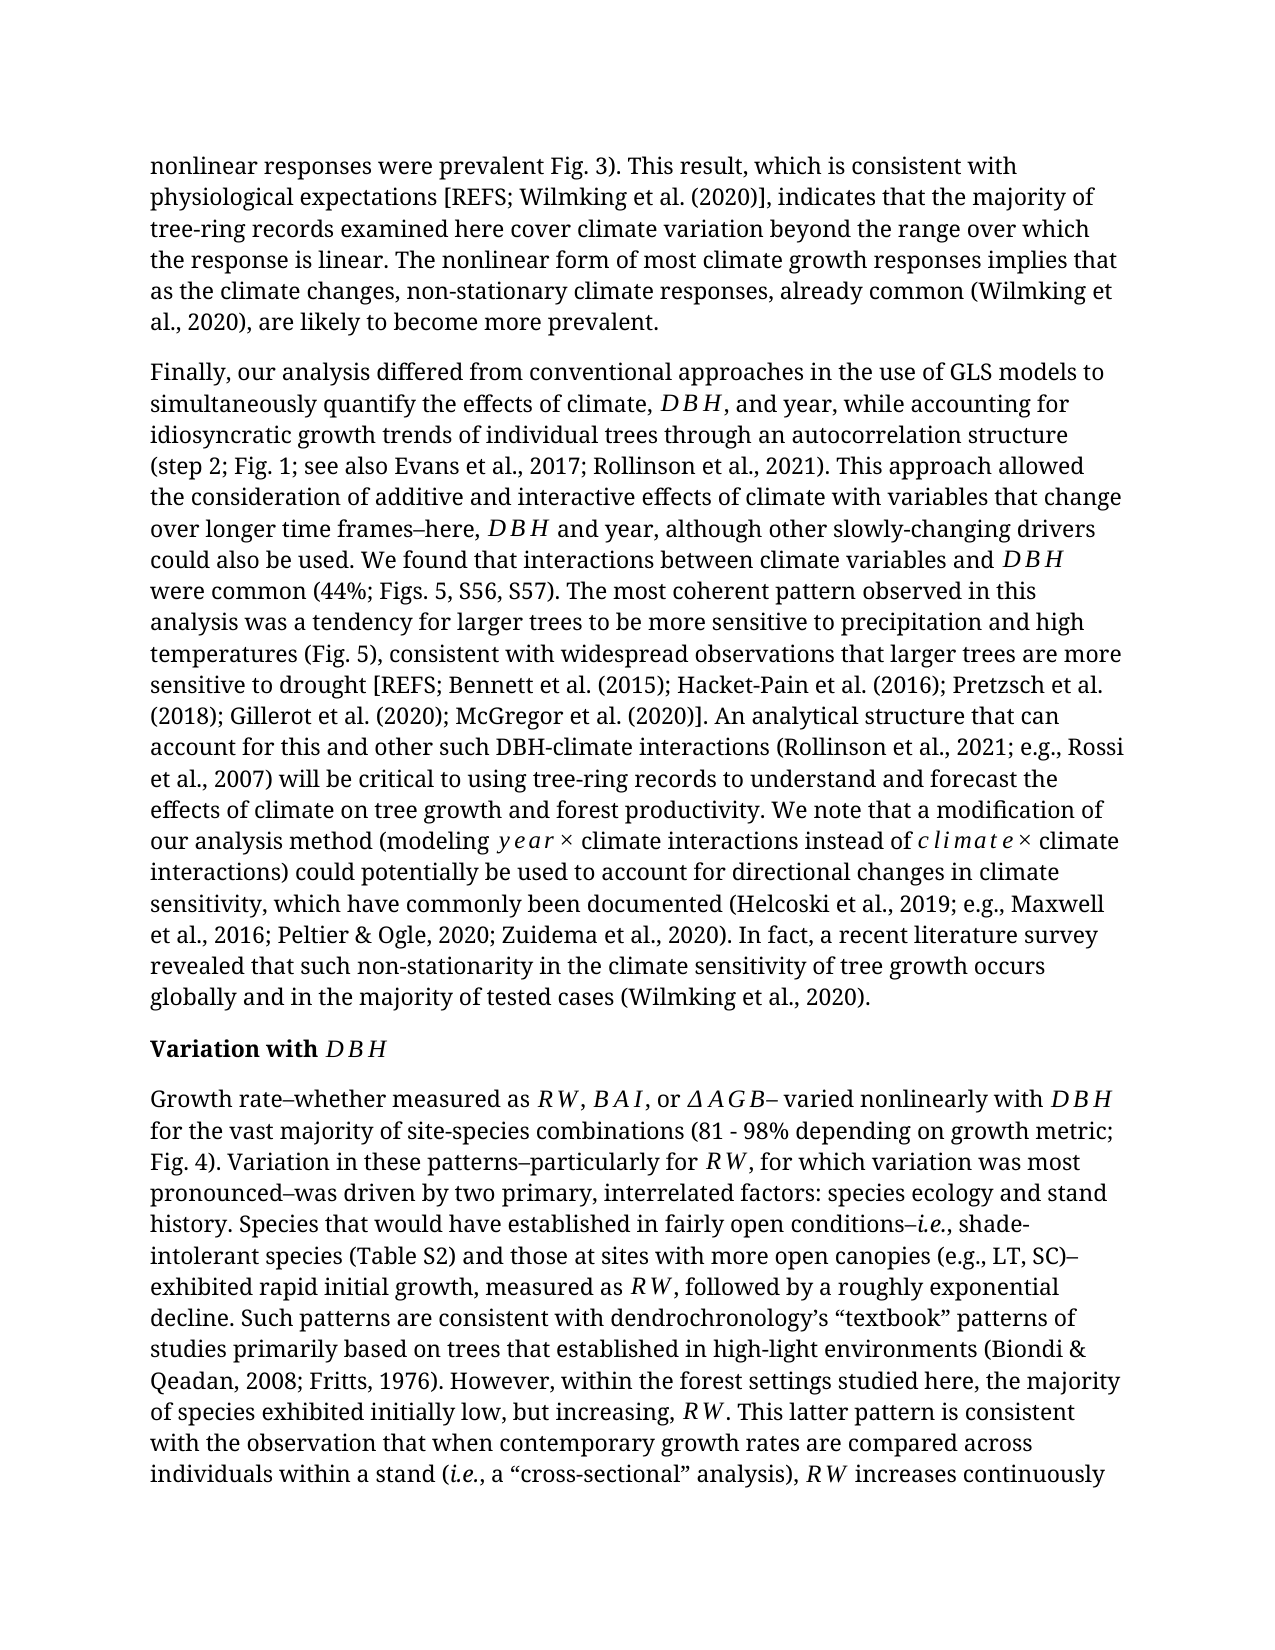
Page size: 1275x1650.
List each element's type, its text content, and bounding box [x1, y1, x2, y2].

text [150, 1083, 1125, 1489]
text Finally, our analysis differed from conventional approaches in the use of GLS models to simultaneously quantify the effects of climate, , and year, while accounting for idiosyncratic growth trends of individual trees through an autocorrelation structure (step 2; Fig. 1; see also Evans et al., 2017; Rollinson et al., 2021). This approach allowed the consideration of additive and interactive effects of climate with variables that change over longer time frames–here, and year, although other slowly-changing drivers could also be used. We found that interactions between climate variables and were common (44%; Figs. 5, S56, S57). The most coherent pattern observed in this analysis was a tendency for larger trees to be more sensitive to precipitation and high temperatures (Fig. 5), consistent with widespread observations that larger trees are more sensitive to drought [REFS; Bennett et al. (2015); Hacket-Pain et al. (2016); Pretzsch et al. (2018); Gillerot et al. (2020); McGregor et al. (2020)]. An analytical structure that can account for this and other such DBH-climate interactions (Rollinson et al., 2021; e.g., Rossi et al., 2007) will be critical to using tree-ring records to understand and forecast the effects of climate on tree growth and forest productivity. We note that a modification of our analysis method (modeling climate interactions instead of climate interactions) could potentially be used to account for directional changes in climate sensitivity, which have commonly been documented (Helcoski et al., 2019; e.g., Maxwell et al., 2016; Peltier & Ogle, 2020; Zuidema et al., 2020). In fact, a recent literature survey revealed that such non-stationarity in the climate sensitivity of tree growth occurs globally and in the majority of tested cases (Wilmking et al., 2020). [150, 356, 1125, 1012]
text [150, 150, 1125, 337]
subtitle Variation with [150, 1033, 1125, 1064]
